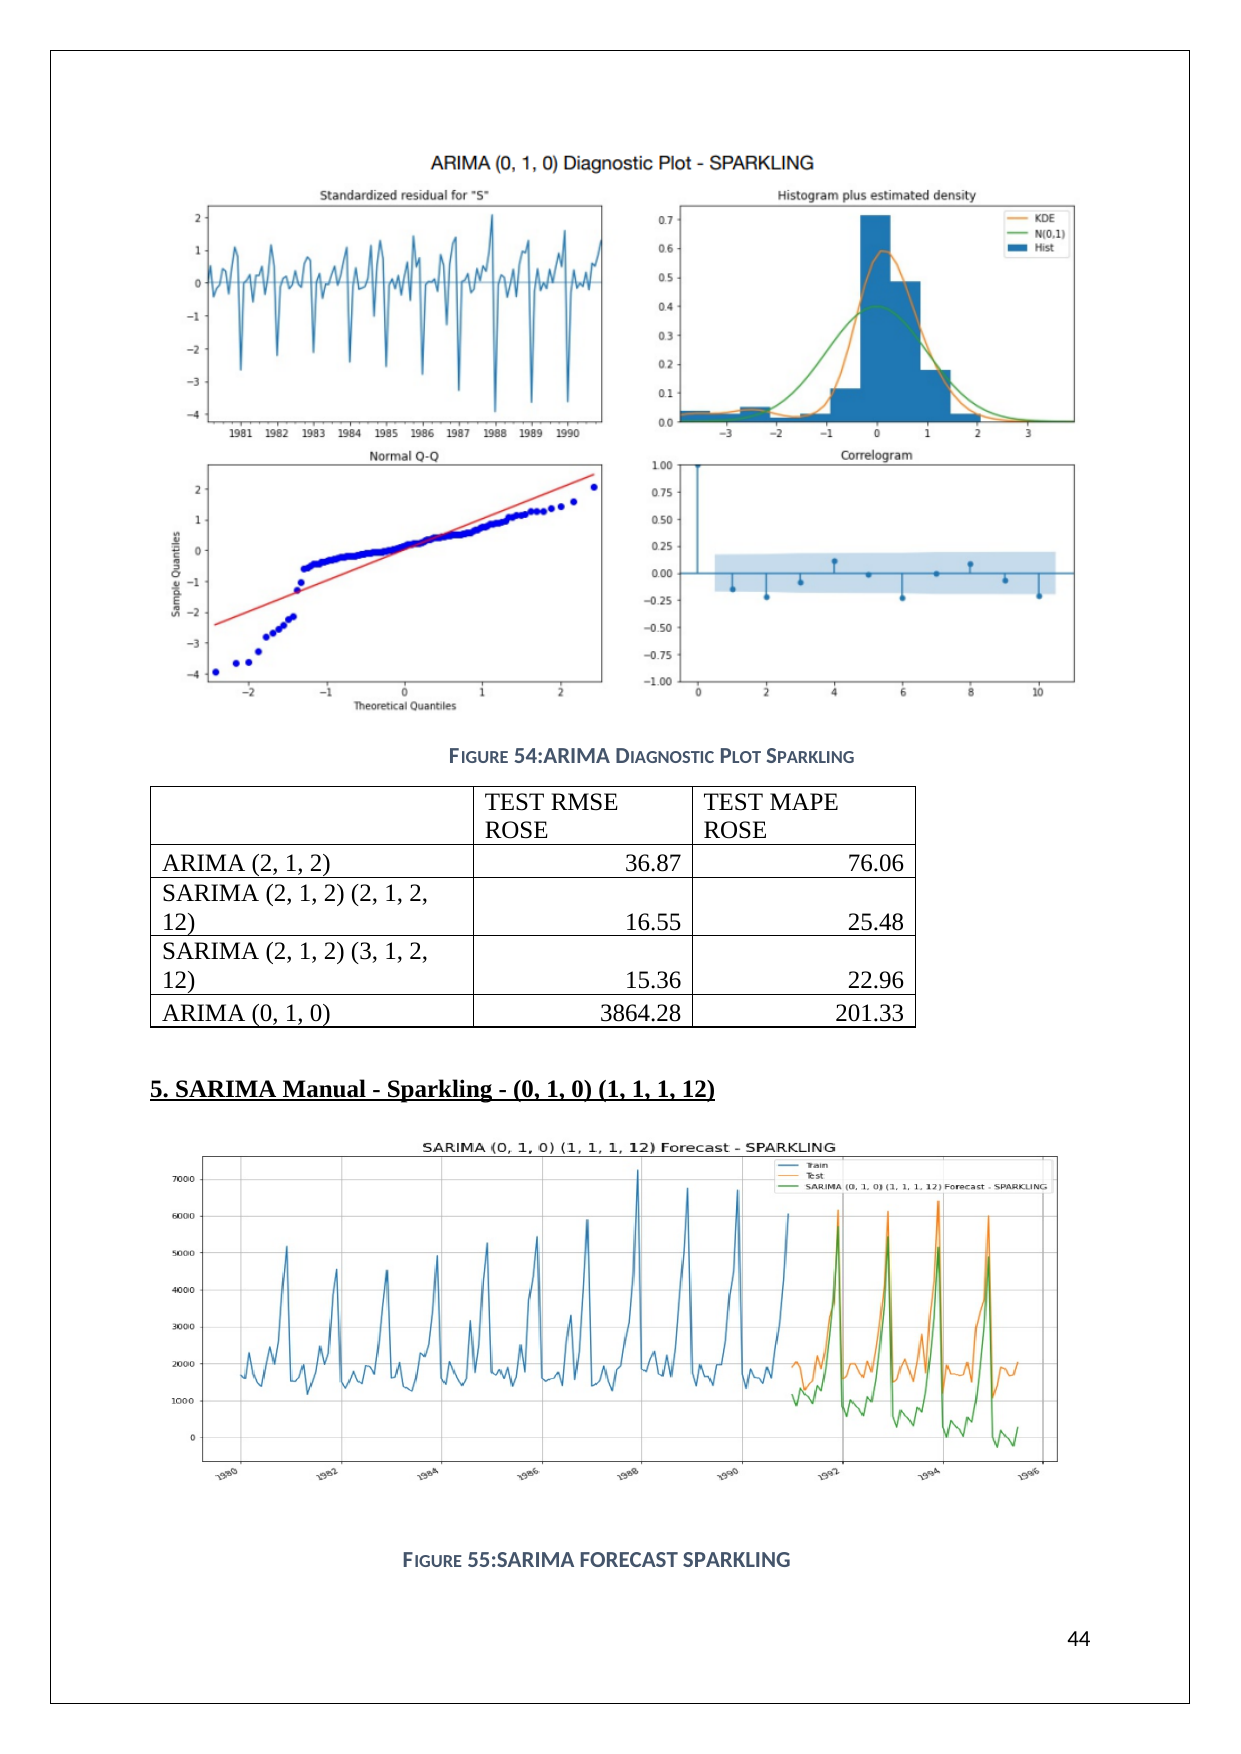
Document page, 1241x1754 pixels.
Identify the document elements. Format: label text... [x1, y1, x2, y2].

table_header TEST MAPE ROSE [693, 787, 915, 844]
table_cell 201.33 [693, 995, 915, 1026]
table_cell 16.55 [474, 878, 692, 935]
table_header TEST RMSE ROSE [474, 787, 692, 844]
table_cell ARIMA (0, 1, 0) [151, 995, 473, 1026]
text Figure 54:ARIMA Diagnostic Plot Sparkling [150, 741, 1090, 769]
table_cell 15.36 [474, 936, 692, 994]
table_header [151, 787, 473, 844]
picture [150, 150, 1091, 723]
table_cell SARIMA (2, 1, 2) (3, 1, 2, 12) [151, 936, 473, 994]
table_cell 25.48 [693, 878, 915, 935]
table_cell 36.87 [474, 845, 692, 877]
text Figure 55:SARIMA FORECAST SPARKLING [150, 1545, 1090, 1573]
table_cell ARIMA (2, 1, 2) [151, 845, 473, 877]
table_cell SARIMA (2, 1, 2) (2, 1, 2, 12) [151, 878, 473, 935]
text 5. SARIMA Manual - Sparkling - (0, 1, 0) (1, 1, 1, 12) [150, 1074, 1090, 1103]
picture [150, 1122, 1091, 1526]
table_cell 3864.28 [474, 995, 692, 1026]
table_cell 76.06 [693, 845, 915, 877]
table_cell 22.96 [693, 936, 915, 994]
